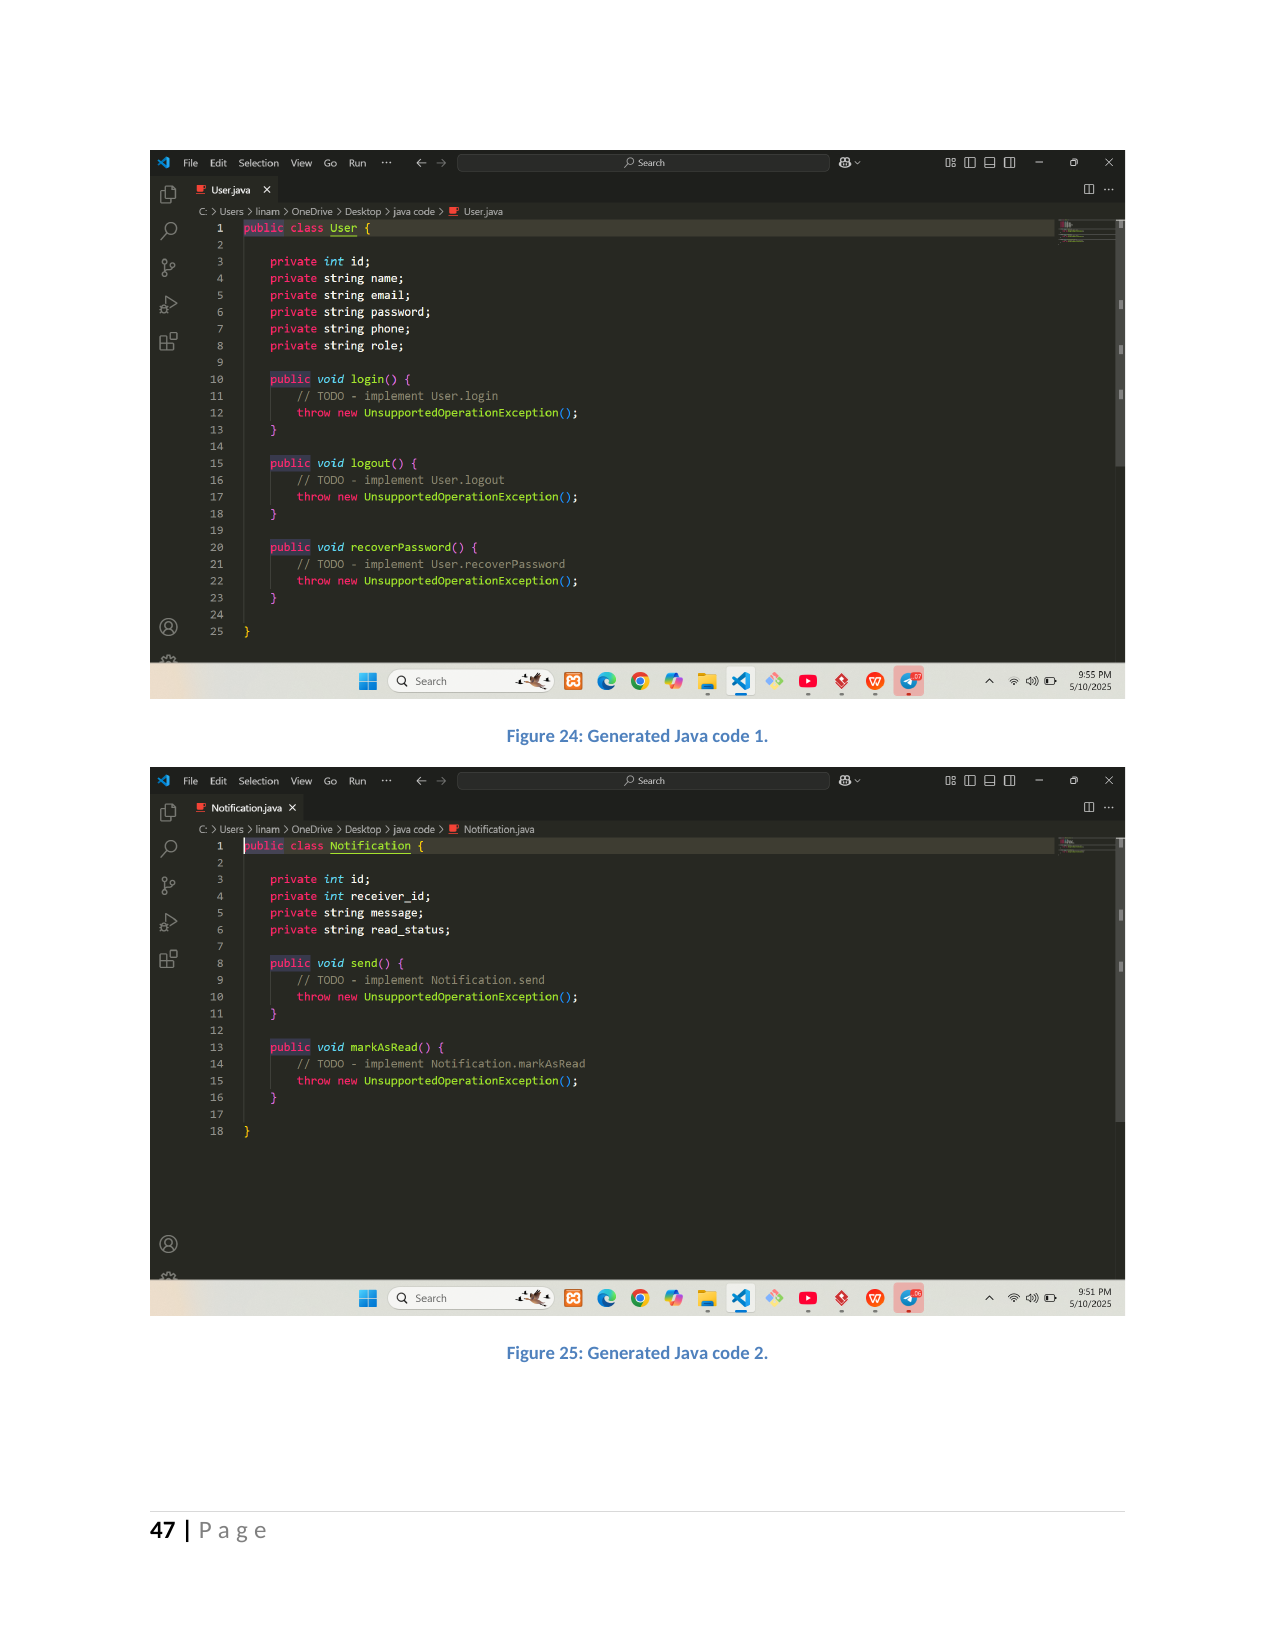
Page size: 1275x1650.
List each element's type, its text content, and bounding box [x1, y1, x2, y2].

picture [150, 150, 1125, 699]
picture [150, 767, 1125, 1316]
